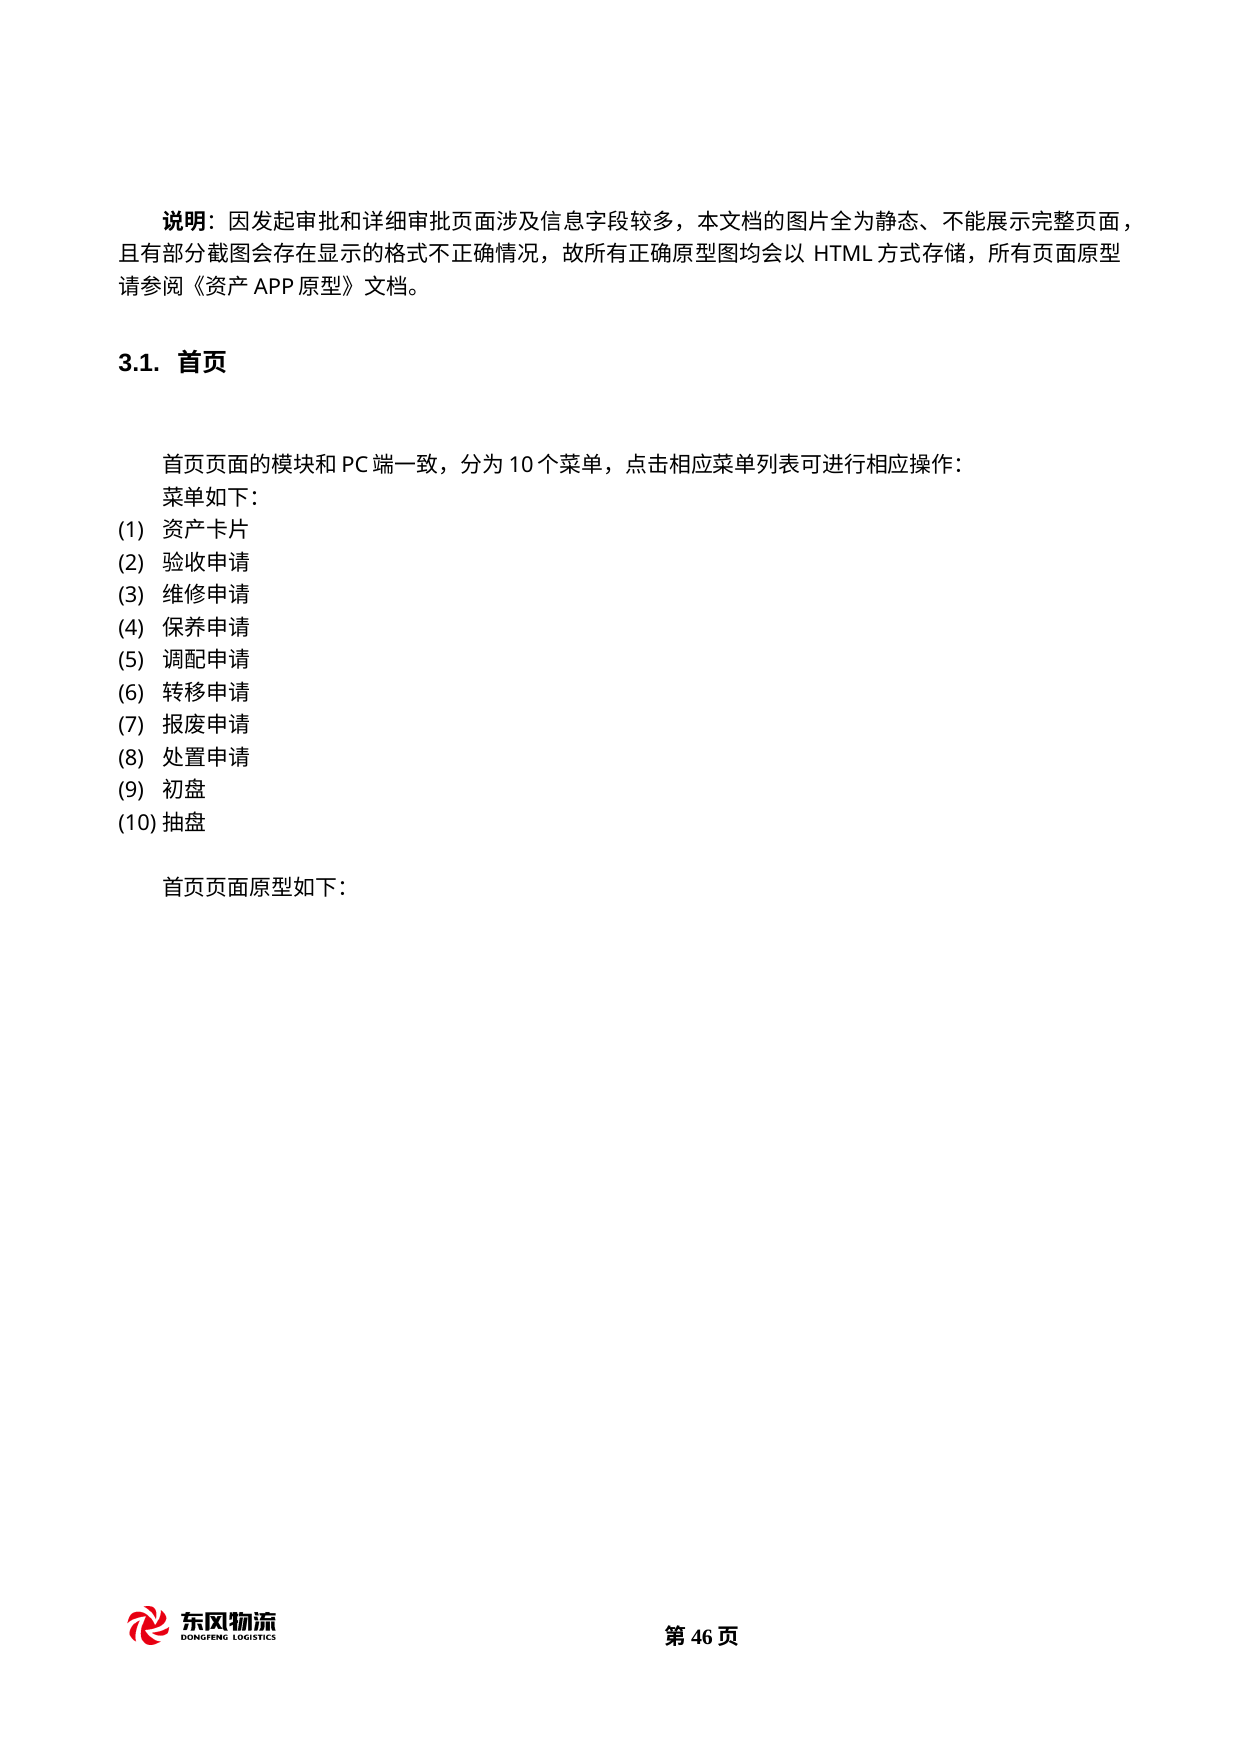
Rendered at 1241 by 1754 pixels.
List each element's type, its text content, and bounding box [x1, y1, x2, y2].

subtitle 首页 [118, 328, 1122, 393]
list 资产卡片 [118, 512, 1122, 544]
list 保养申请 [118, 609, 1122, 642]
list 抽盘 [118, 804, 1122, 837]
list 调配申请 [118, 642, 1122, 674]
text 首页页面的模块和PC端一致，分为10个菜单，点击相应菜单列表可进行相应操作： [118, 447, 1122, 479]
text 说明：因发起审批和详细审批页面涉及信息字段较多，本文档的图片全为静态、不能展示完整页面，且有部分截图会存在显示的格式不正确情况，故所有正确原型图均会以HTML方式存储，所有页面原型请参阅《资产APP原型》文档。 [118, 203, 1122, 301]
list 报废申请 [118, 707, 1122, 739]
list 维修申请 [118, 577, 1122, 609]
list 验收申请 [118, 544, 1122, 577]
text 菜单如下： [118, 479, 1122, 512]
text 首页页面原型如下： [162, 869, 1122, 902]
list 处置申请 [118, 739, 1122, 772]
picture [127, 1606, 276, 1645]
list 转移申请 [118, 674, 1122, 707]
list 初盘 [118, 772, 1122, 804]
